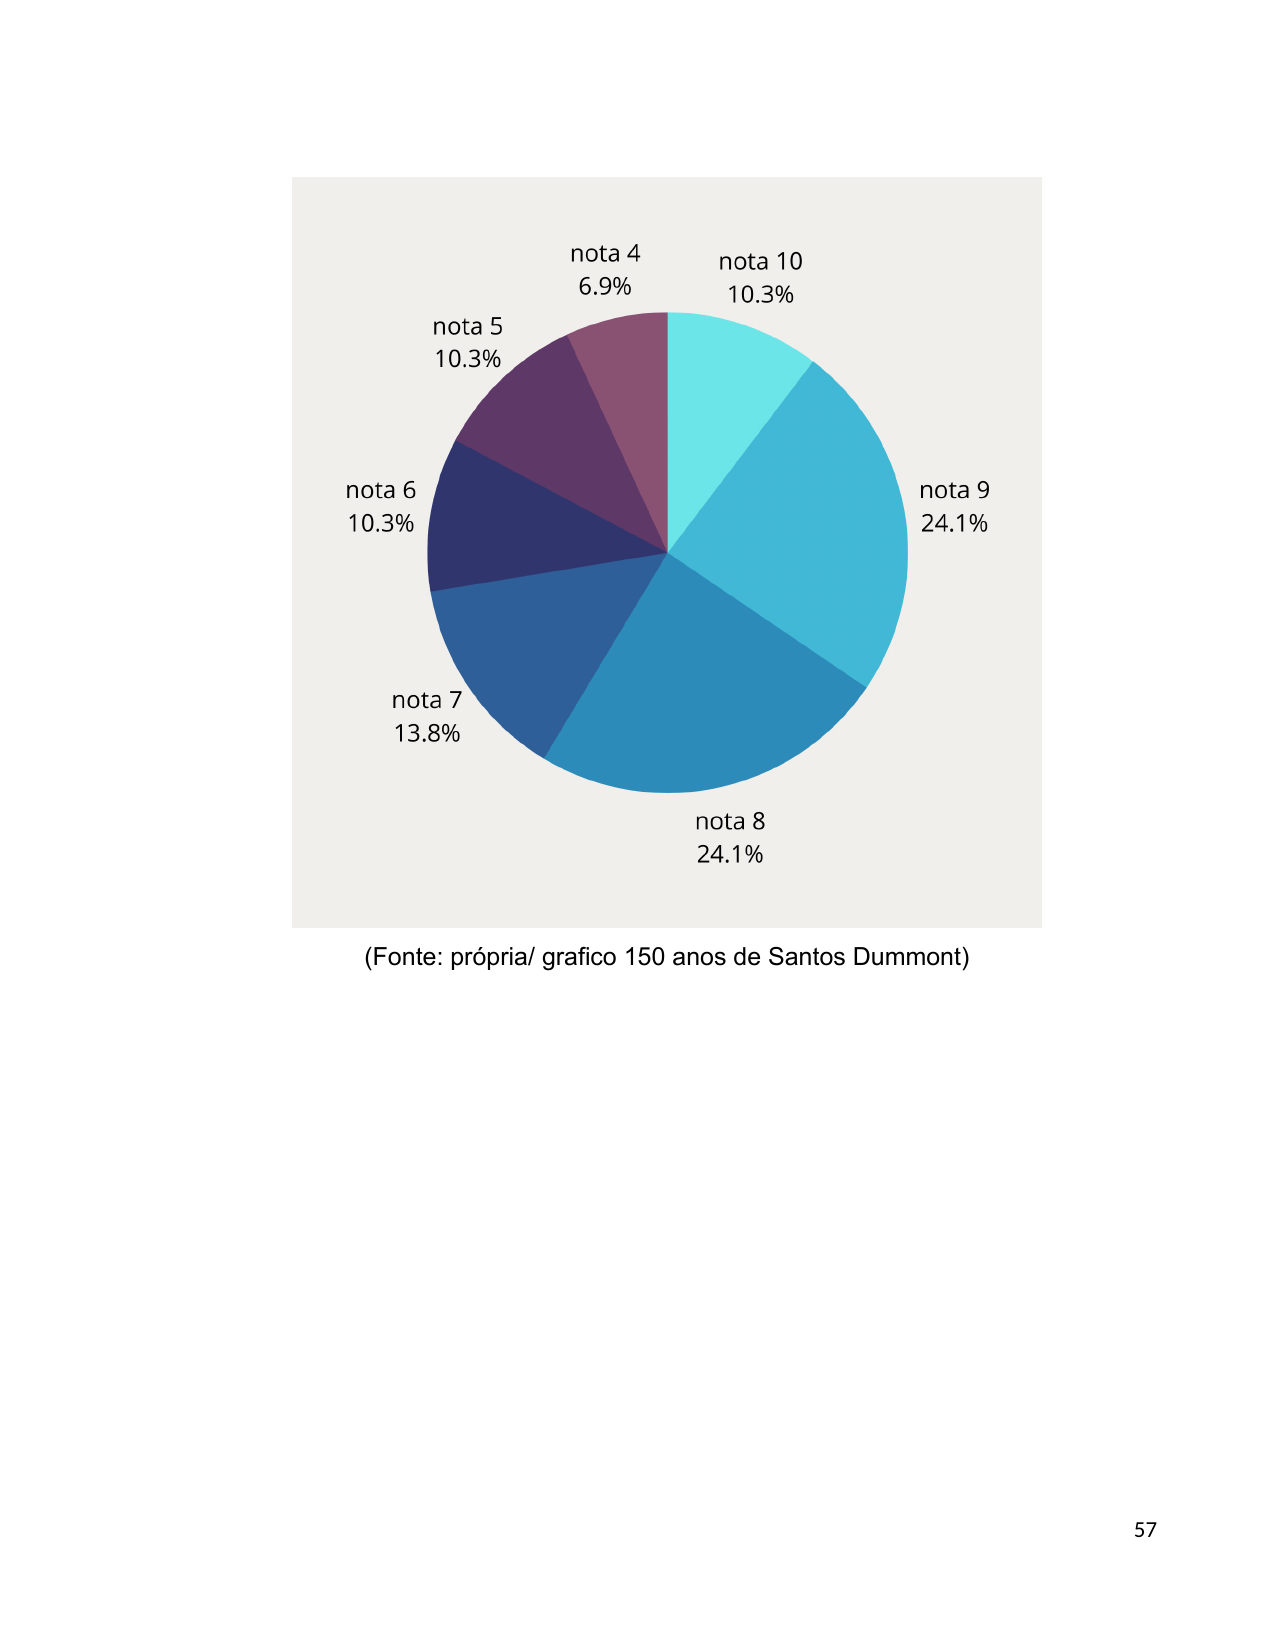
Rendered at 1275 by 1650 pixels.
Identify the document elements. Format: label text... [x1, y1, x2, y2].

text (Fonte: própria/ grafico 150 anos de Santos Dummont) [177, 177, 1157, 970]
